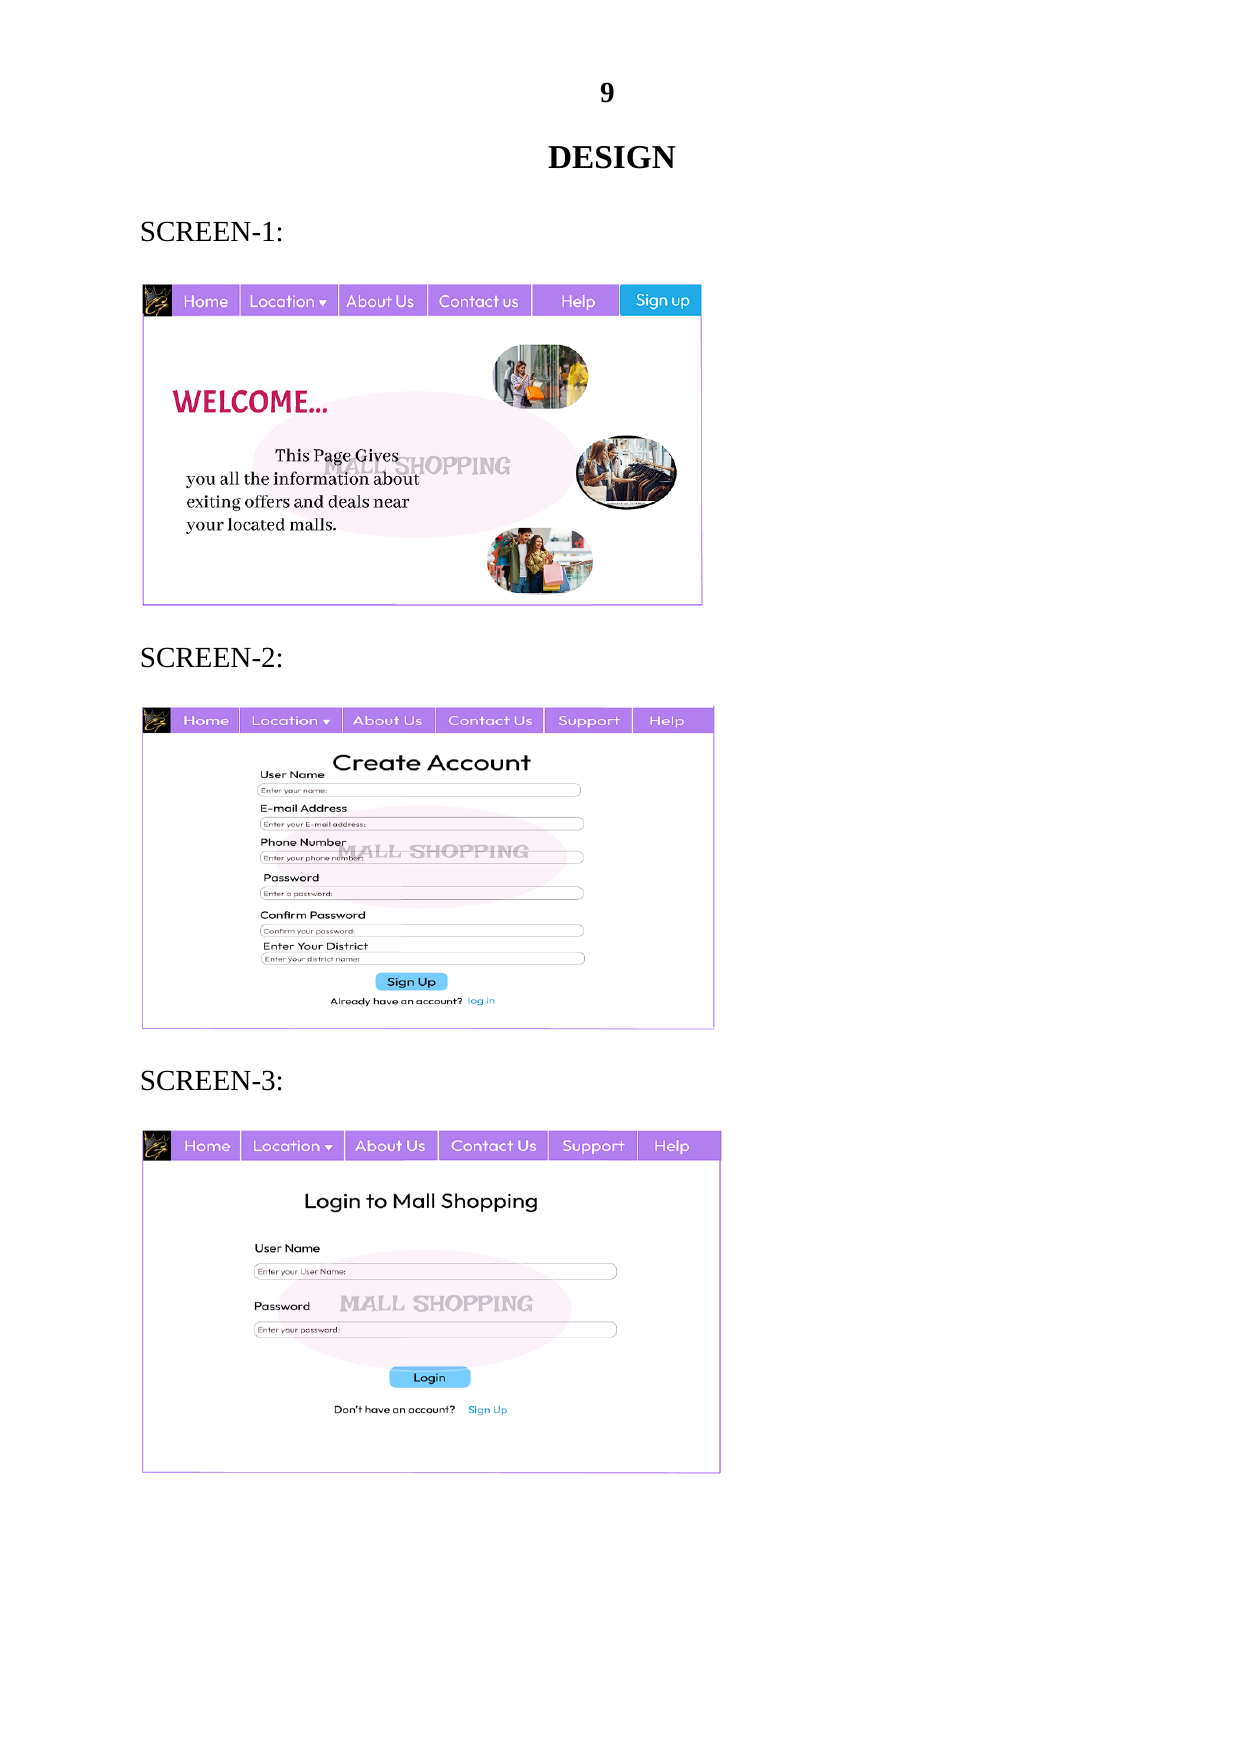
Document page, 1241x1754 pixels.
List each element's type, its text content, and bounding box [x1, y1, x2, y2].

text SCREEN-3: [139, 1063, 1167, 1096]
text SCREEN-2: [139, 640, 1167, 673]
picture [139, 1130, 726, 1479]
text DESIGN [139, 137, 1167, 176]
picture [139, 281, 711, 607]
picture [139, 706, 717, 1030]
text SCREEN-1: [139, 214, 1167, 248]
